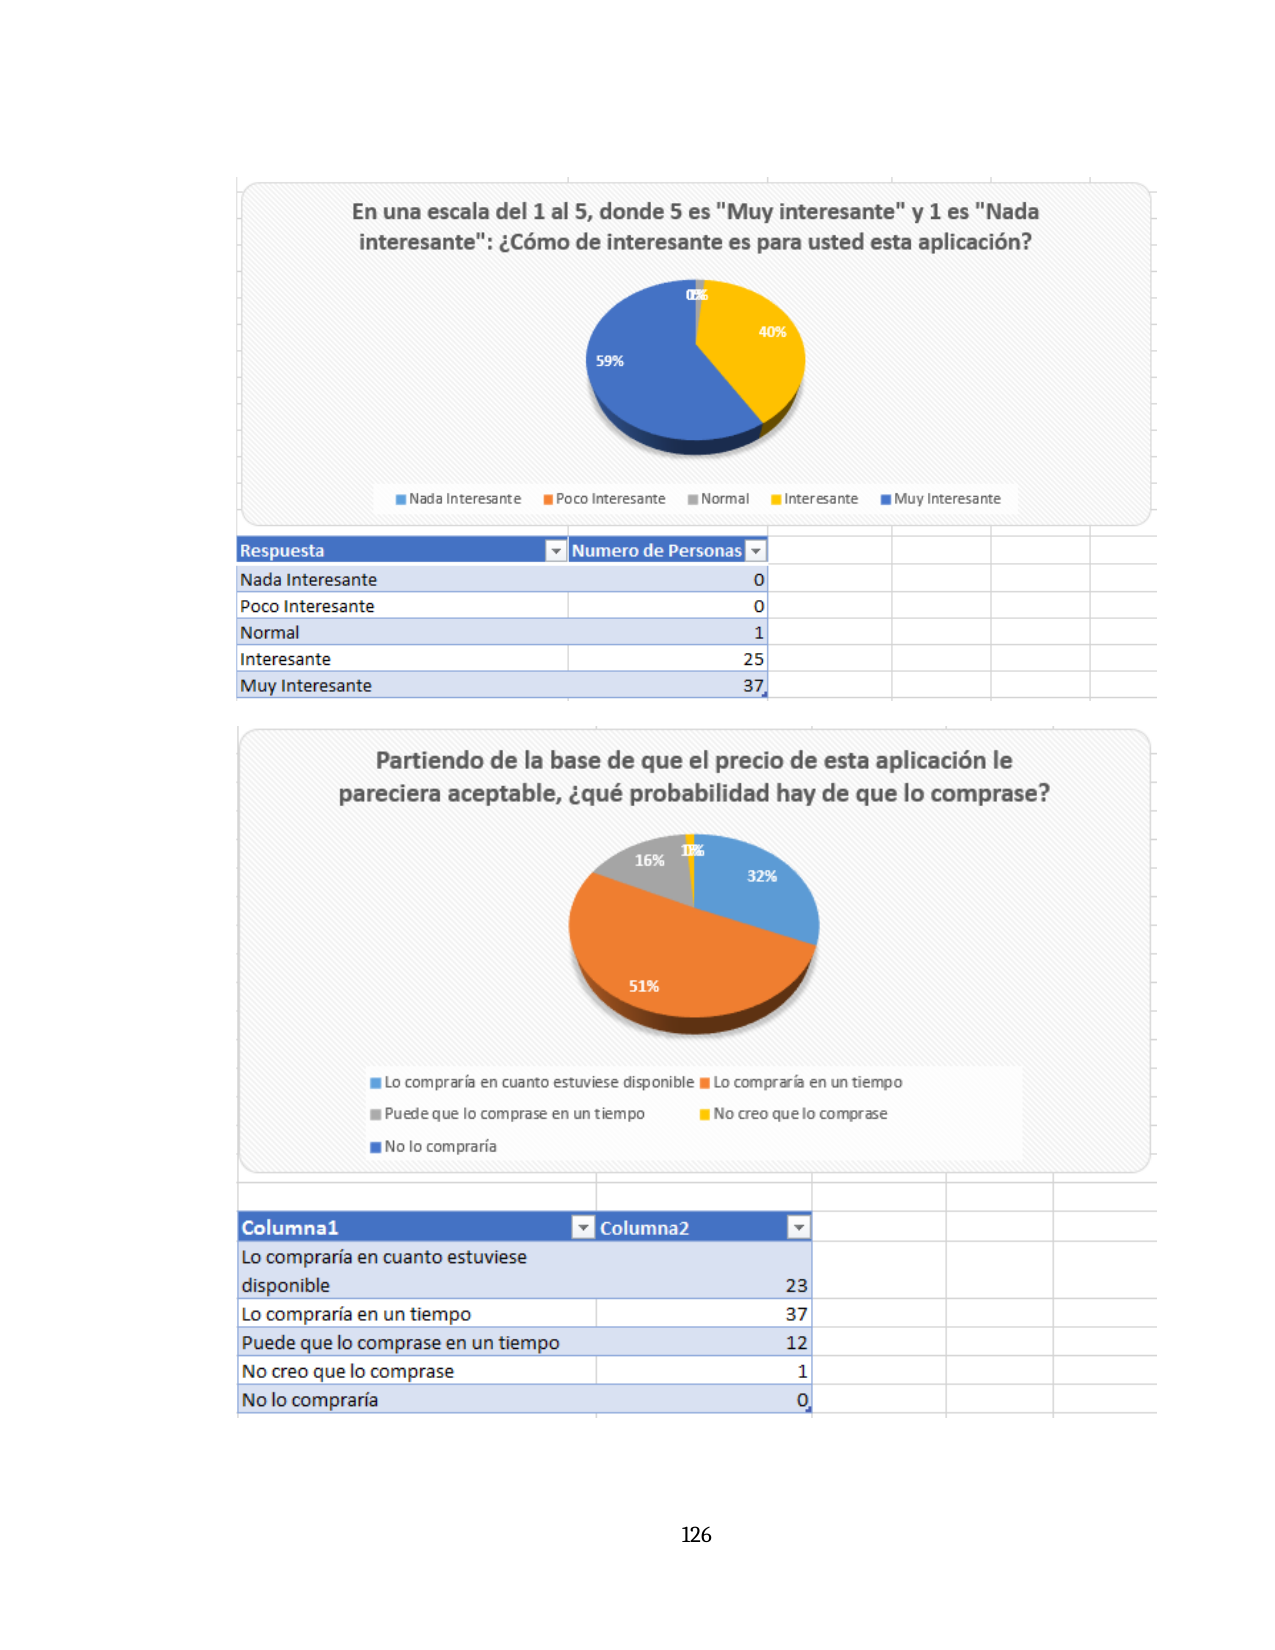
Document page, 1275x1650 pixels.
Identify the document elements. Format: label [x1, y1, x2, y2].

picture [236, 177, 1157, 701]
picture [236, 726, 1157, 1418]
